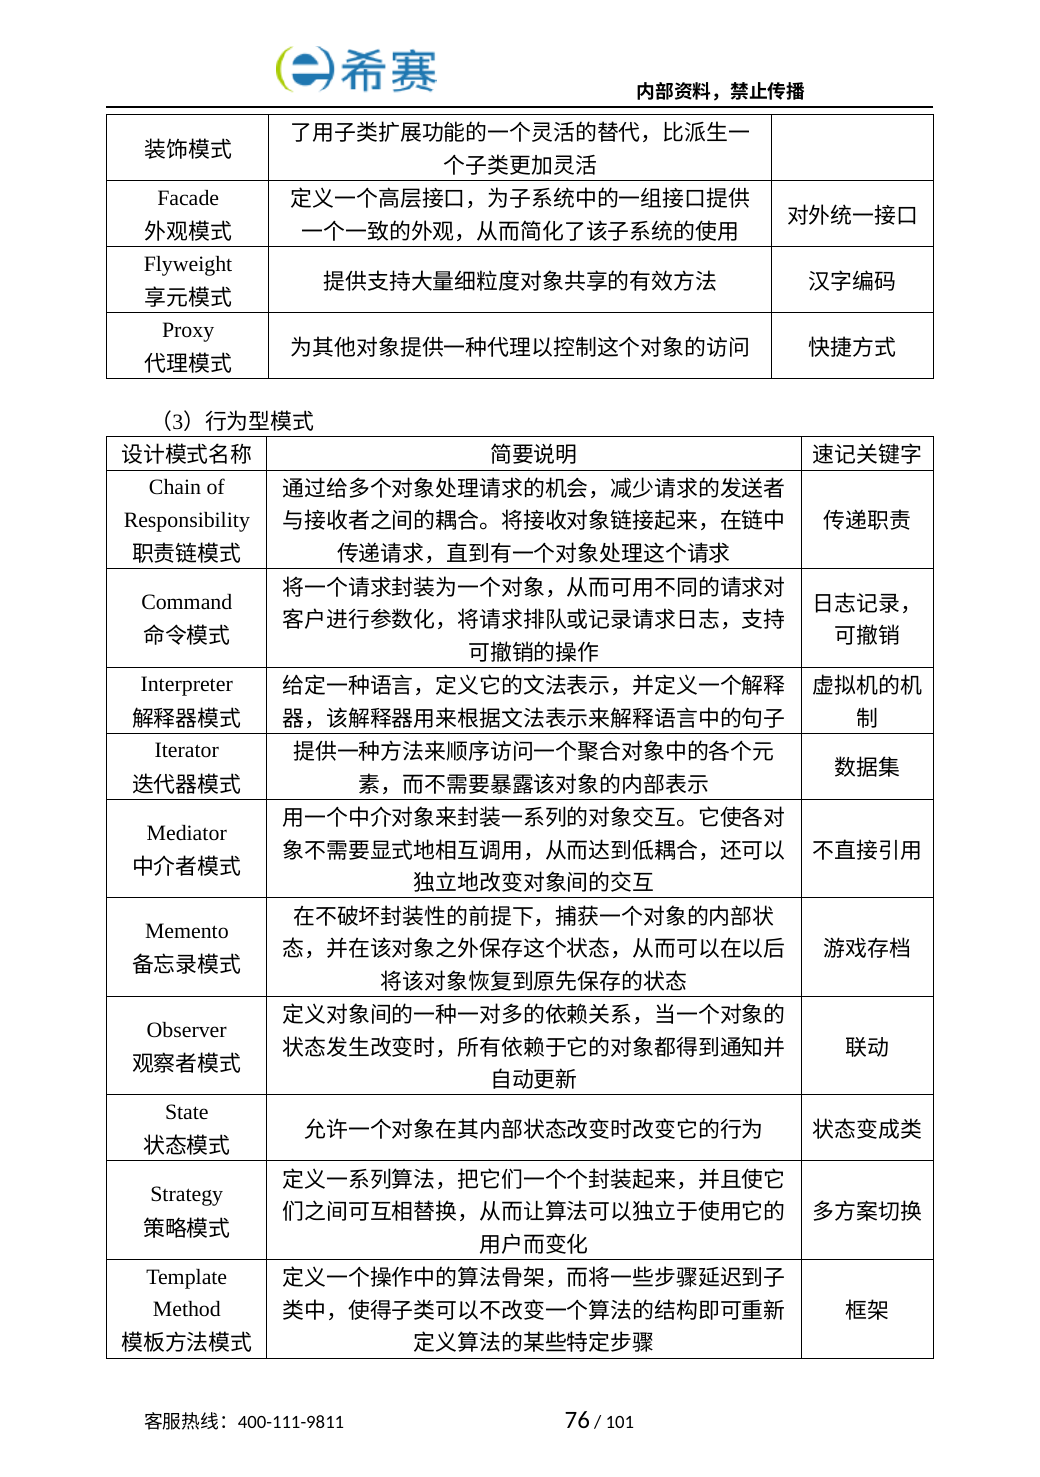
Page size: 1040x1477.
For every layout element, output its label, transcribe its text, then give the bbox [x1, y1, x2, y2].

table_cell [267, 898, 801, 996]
text （3）行为型模式 [106, 404, 933, 436]
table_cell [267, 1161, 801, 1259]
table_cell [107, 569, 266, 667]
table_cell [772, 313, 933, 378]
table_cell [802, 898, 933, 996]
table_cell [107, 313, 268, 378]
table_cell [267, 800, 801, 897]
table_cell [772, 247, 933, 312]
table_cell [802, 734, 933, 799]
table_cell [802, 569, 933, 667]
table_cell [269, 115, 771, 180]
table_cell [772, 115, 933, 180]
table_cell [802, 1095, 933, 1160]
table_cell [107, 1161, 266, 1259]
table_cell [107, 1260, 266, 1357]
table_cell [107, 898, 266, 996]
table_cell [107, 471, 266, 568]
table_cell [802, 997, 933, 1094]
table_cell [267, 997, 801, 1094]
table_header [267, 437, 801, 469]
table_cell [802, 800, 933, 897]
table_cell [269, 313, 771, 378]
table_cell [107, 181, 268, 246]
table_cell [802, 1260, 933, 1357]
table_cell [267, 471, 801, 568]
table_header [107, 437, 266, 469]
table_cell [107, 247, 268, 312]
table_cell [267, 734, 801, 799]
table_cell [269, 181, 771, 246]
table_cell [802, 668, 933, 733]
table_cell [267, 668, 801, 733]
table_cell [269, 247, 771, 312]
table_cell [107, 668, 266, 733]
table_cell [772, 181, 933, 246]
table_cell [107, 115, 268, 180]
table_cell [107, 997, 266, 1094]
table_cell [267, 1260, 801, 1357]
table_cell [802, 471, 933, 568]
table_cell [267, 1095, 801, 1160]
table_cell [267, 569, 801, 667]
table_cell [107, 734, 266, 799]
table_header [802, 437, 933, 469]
picture [276, 41, 438, 99]
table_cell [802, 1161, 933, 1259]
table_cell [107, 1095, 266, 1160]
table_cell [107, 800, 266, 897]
